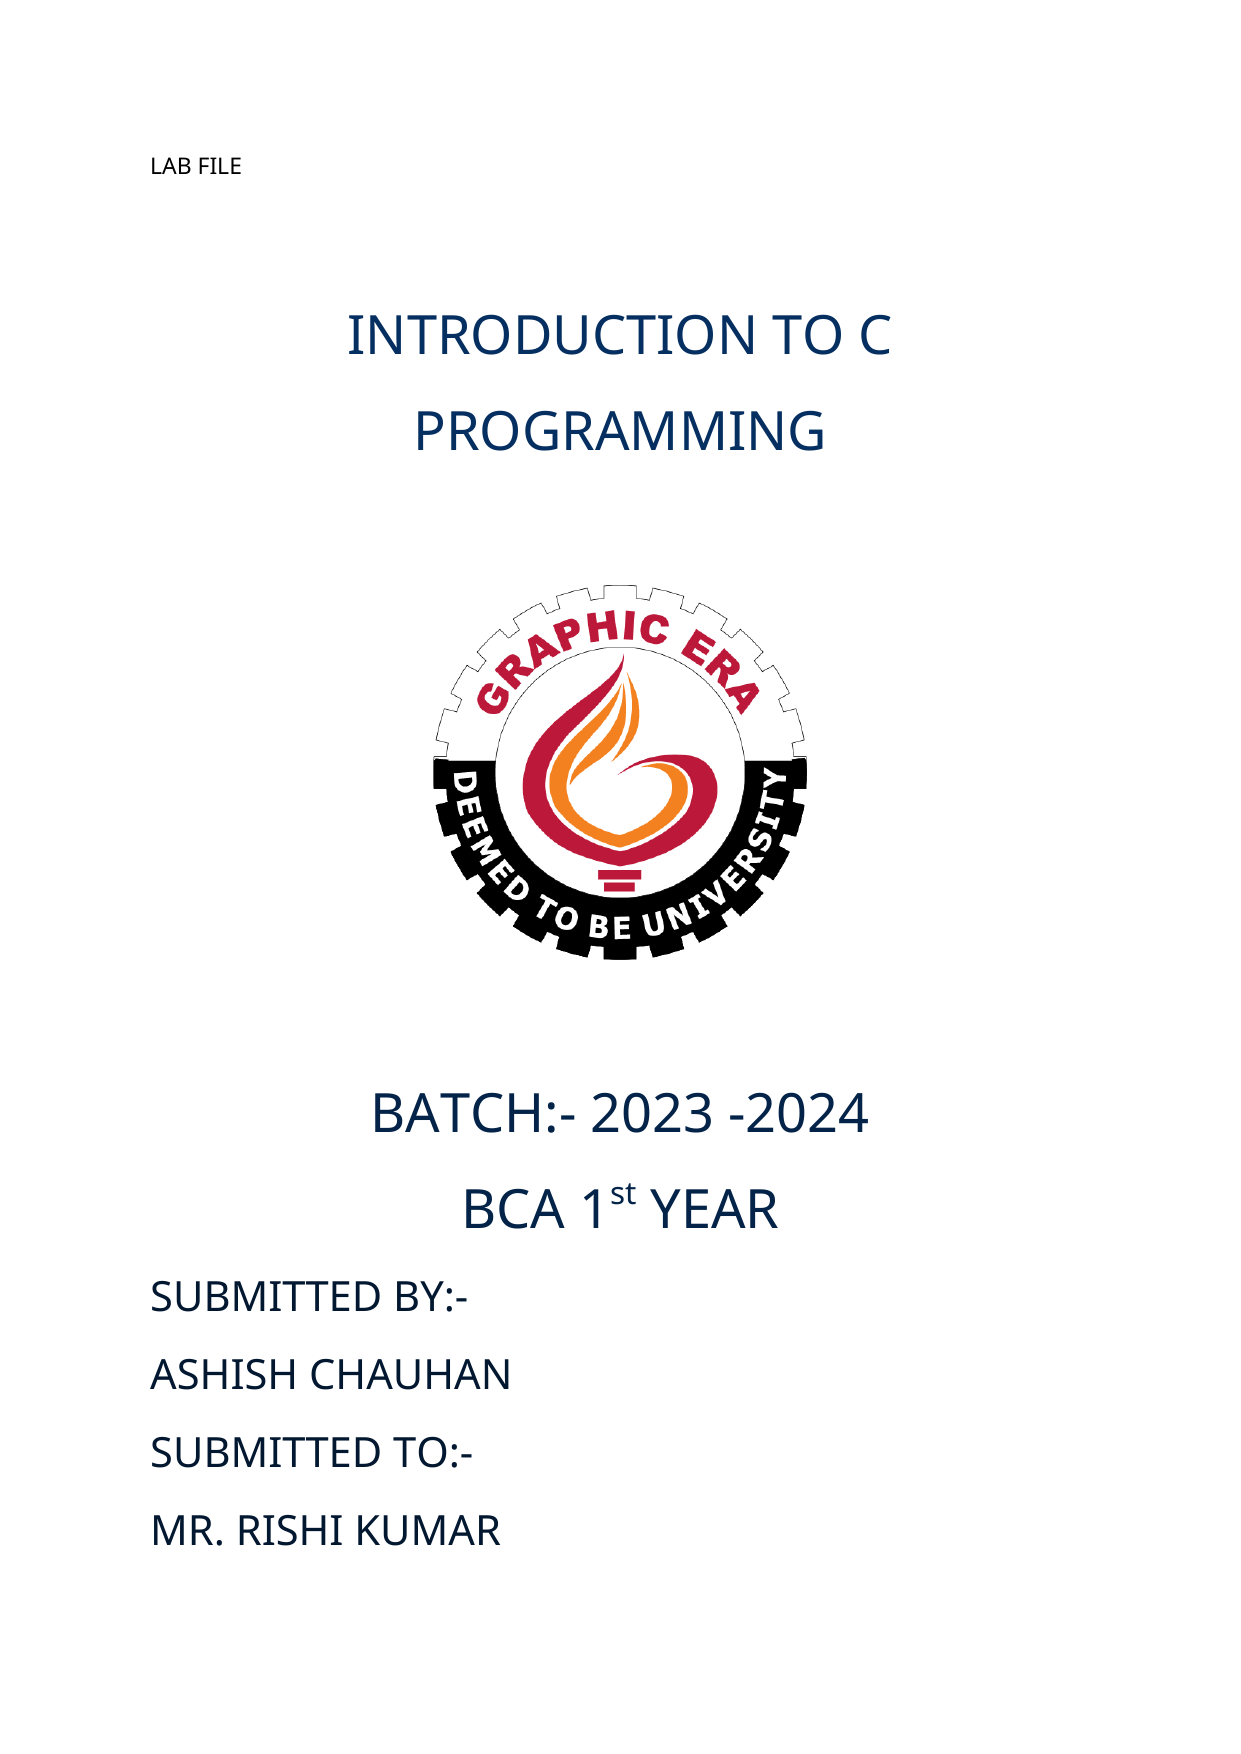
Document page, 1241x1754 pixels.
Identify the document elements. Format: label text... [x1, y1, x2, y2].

text MR. RISHI KUMAR [150, 1501, 1090, 1558]
text BATCH:- 2023 -2024 [150, 1074, 1090, 1148]
text INTRODUCTION TO C [150, 297, 1090, 370]
text SUBMITTED BY:- [150, 1267, 1090, 1324]
text PROGRAMMING [150, 393, 1090, 467]
text ASHISH CHAUHAN [150, 1345, 1090, 1402]
text SUBMITTED TO:- [150, 1423, 1090, 1480]
picture [433, 585, 807, 960]
text BCA 1st YEAR [150, 1171, 1090, 1244]
text LAB FILE [150, 150, 1090, 181]
